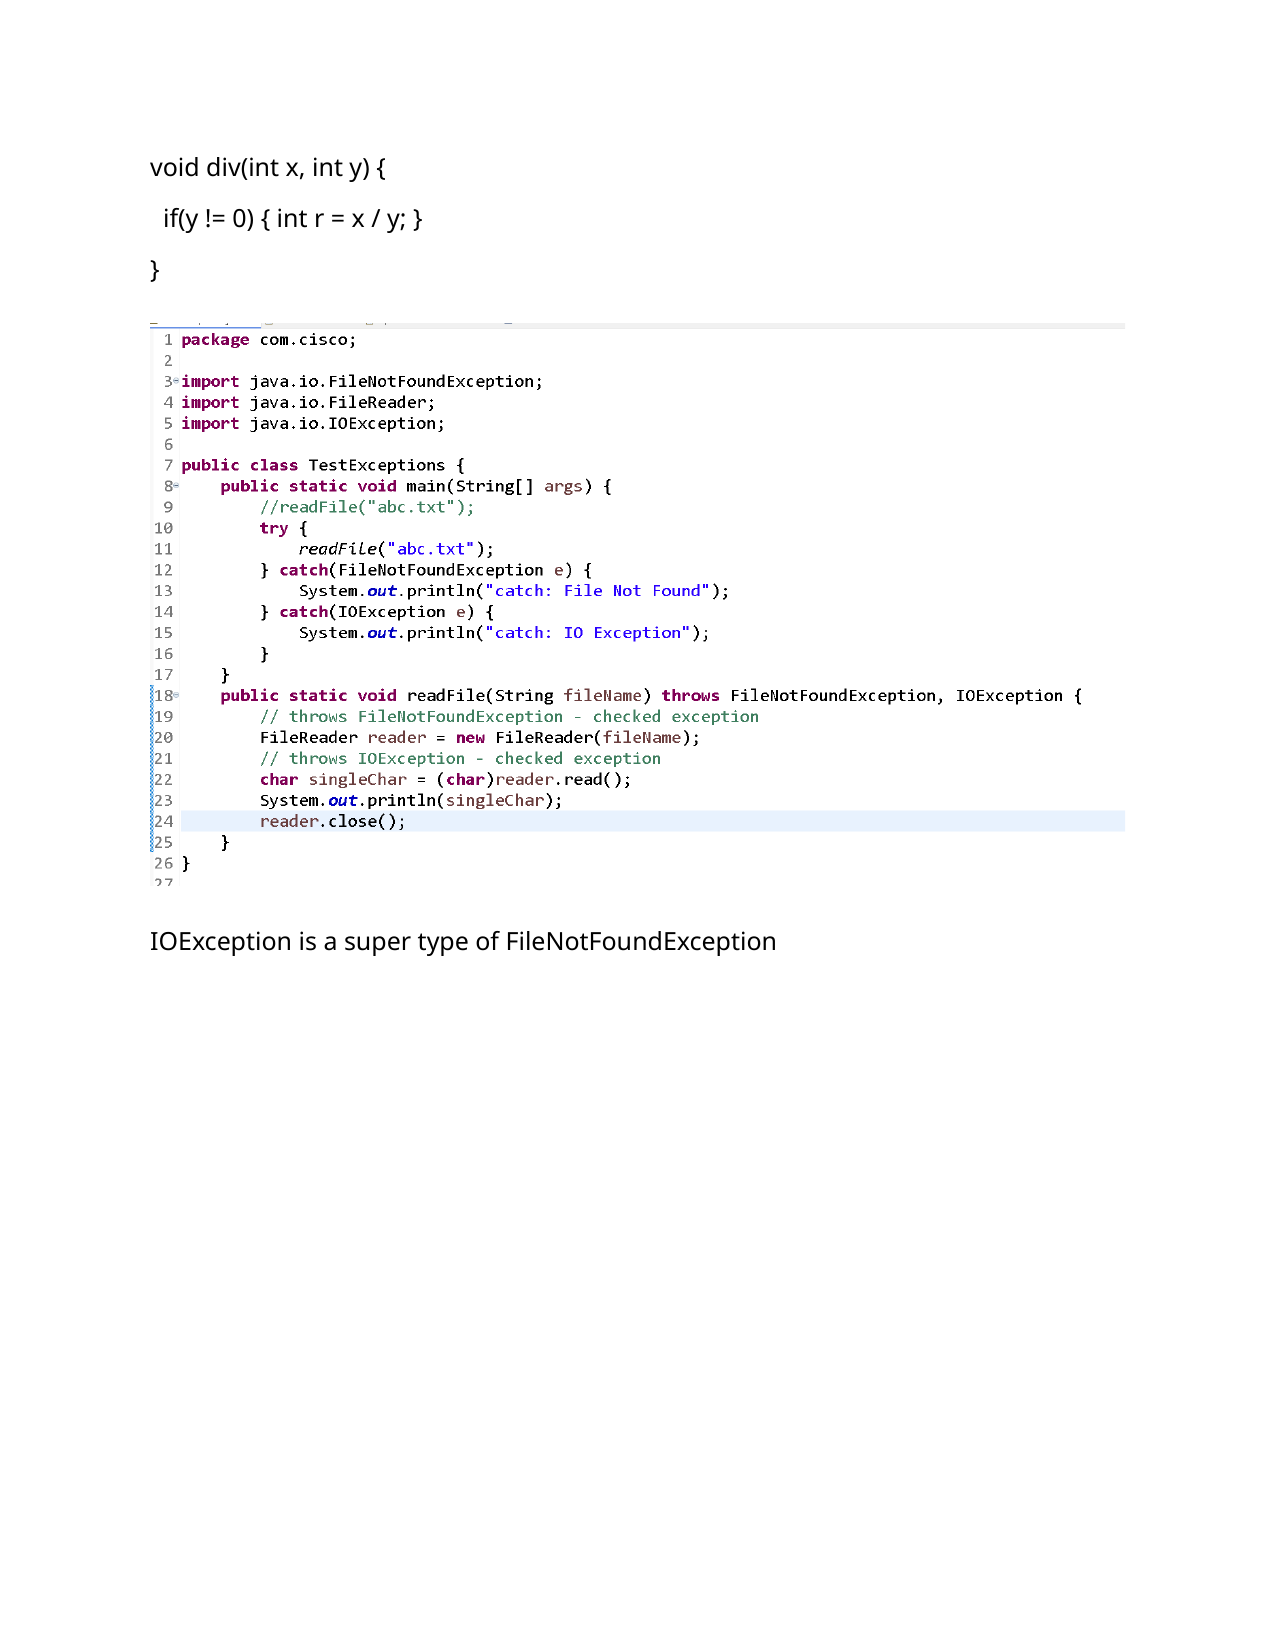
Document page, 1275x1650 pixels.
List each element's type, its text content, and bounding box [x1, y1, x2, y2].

text IOException is a super type of FileNotFoundException [150, 923, 1125, 957]
picture [150, 323, 1125, 886]
text void div(int x, int y) { if(y != 0) { int r = x / y; } } [150, 150, 1125, 286]
